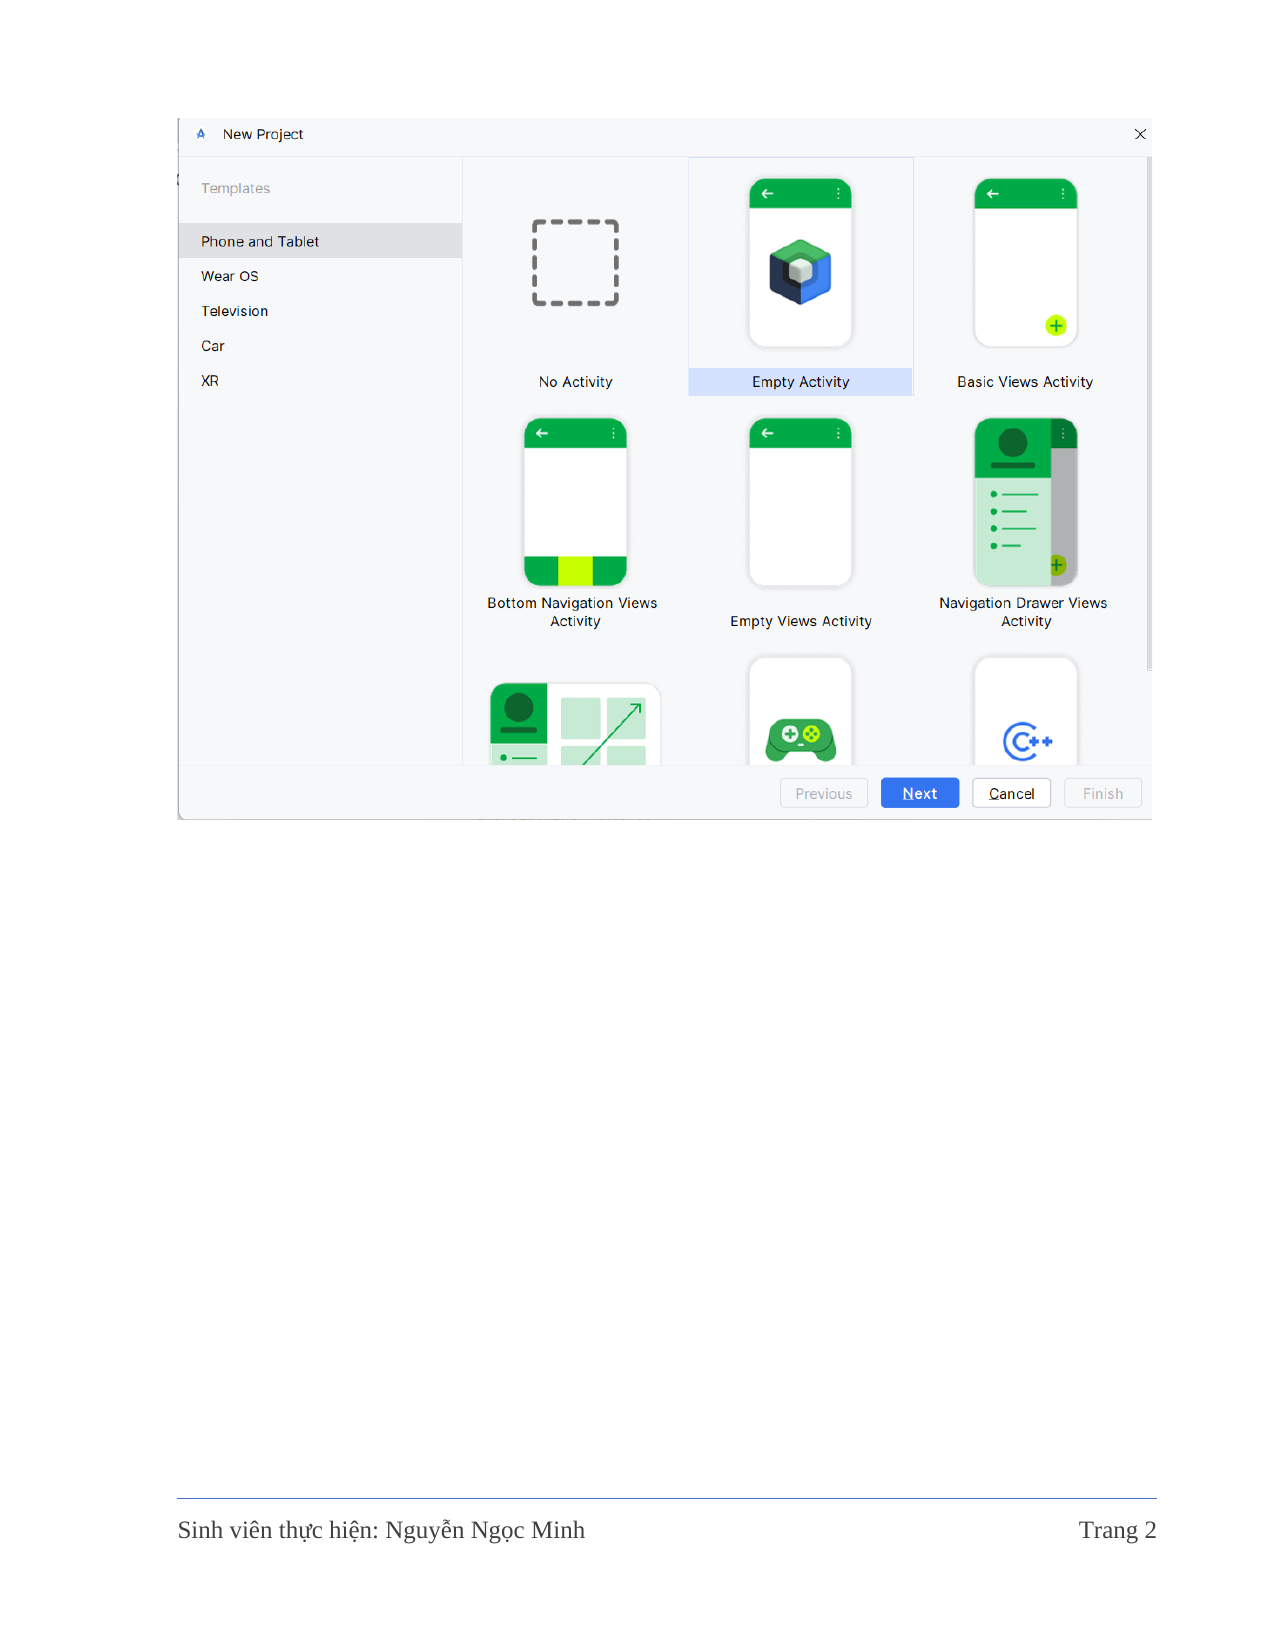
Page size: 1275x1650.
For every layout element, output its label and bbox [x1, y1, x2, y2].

picture [177, 118, 1153, 820]
